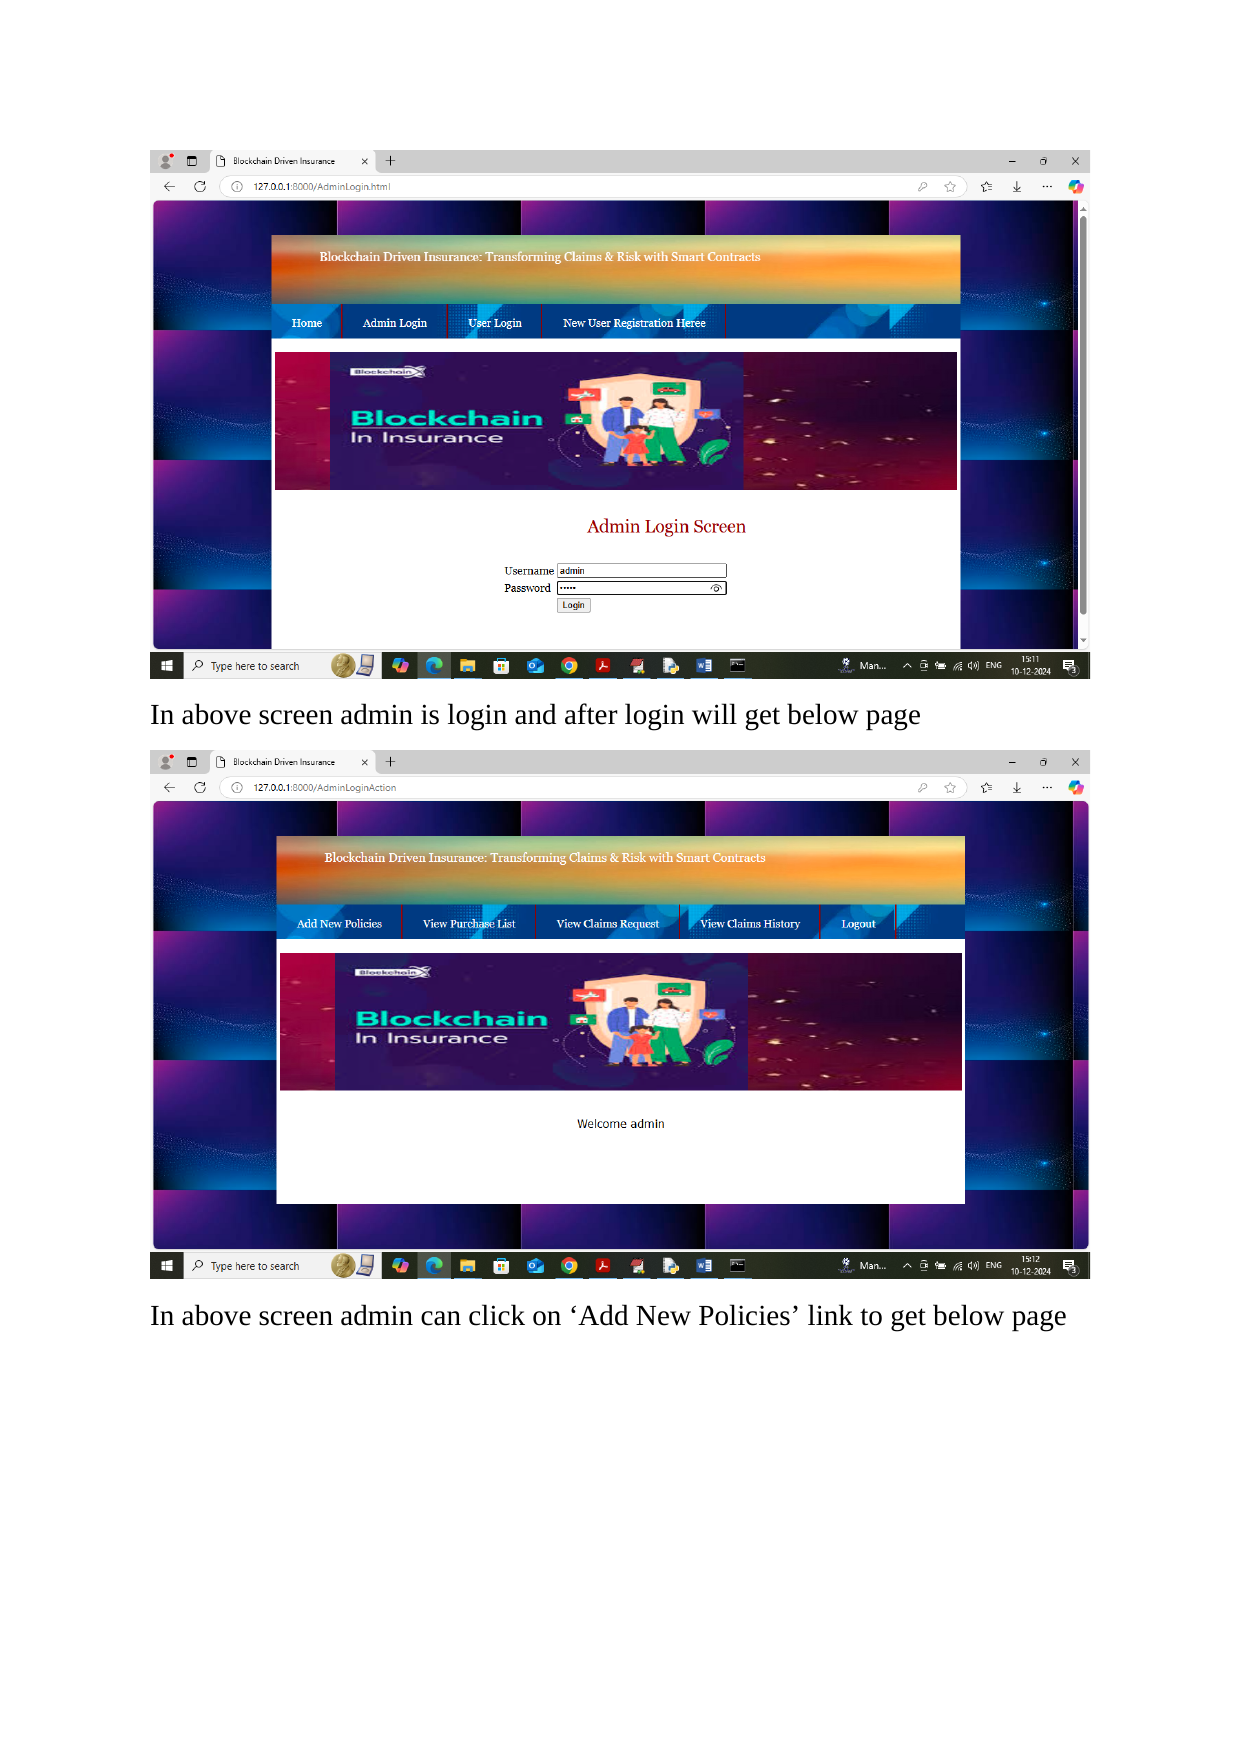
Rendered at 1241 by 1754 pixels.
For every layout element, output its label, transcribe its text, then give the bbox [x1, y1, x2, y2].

text In above screen admin is login and after login will get below page [150, 697, 1090, 731]
text In above screen admin can click on ‘Add New Policies’ link to get below page [150, 1298, 1090, 1332]
picture [150, 150, 1091, 679]
picture [150, 750, 1091, 1279]
